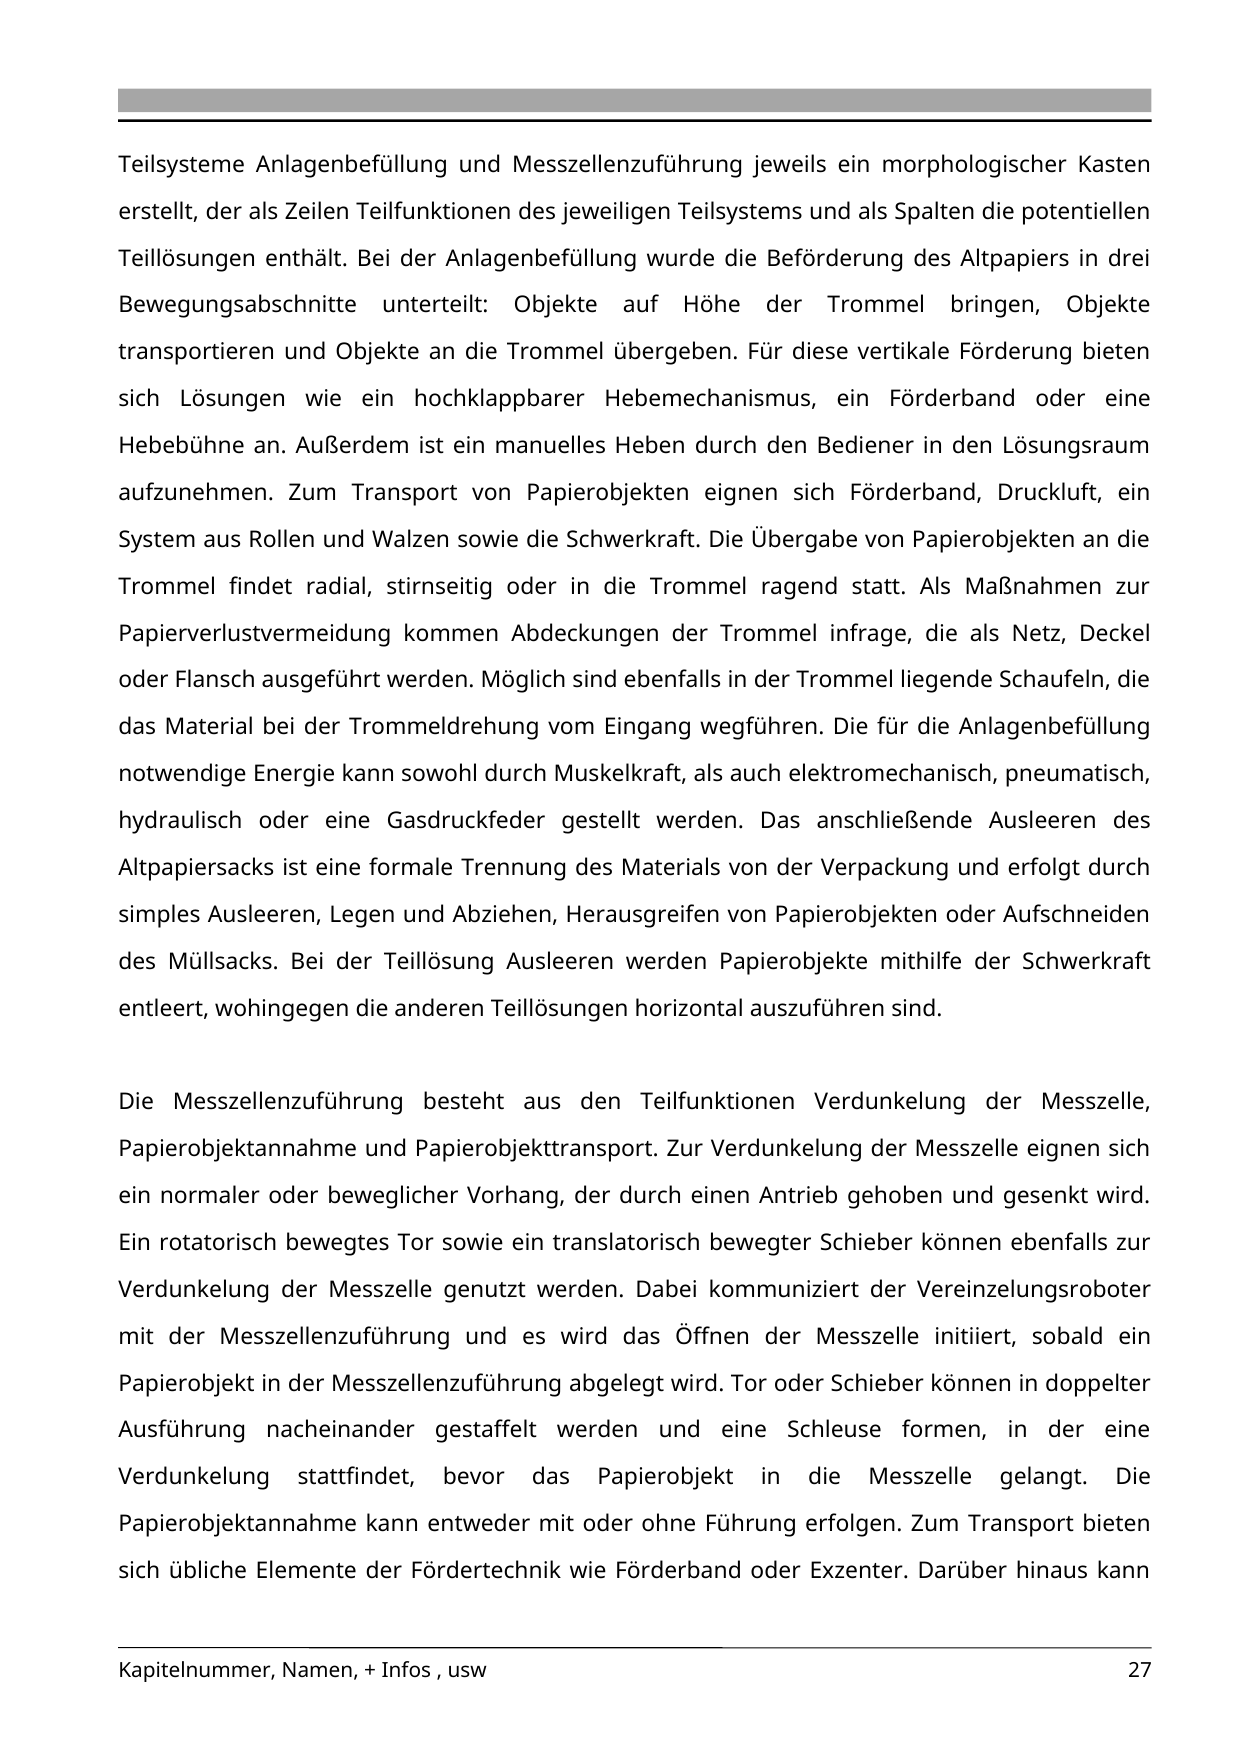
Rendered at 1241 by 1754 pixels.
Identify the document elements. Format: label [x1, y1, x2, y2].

text [118, 148, 1152, 1023]
text [118, 1085, 1152, 1585]
